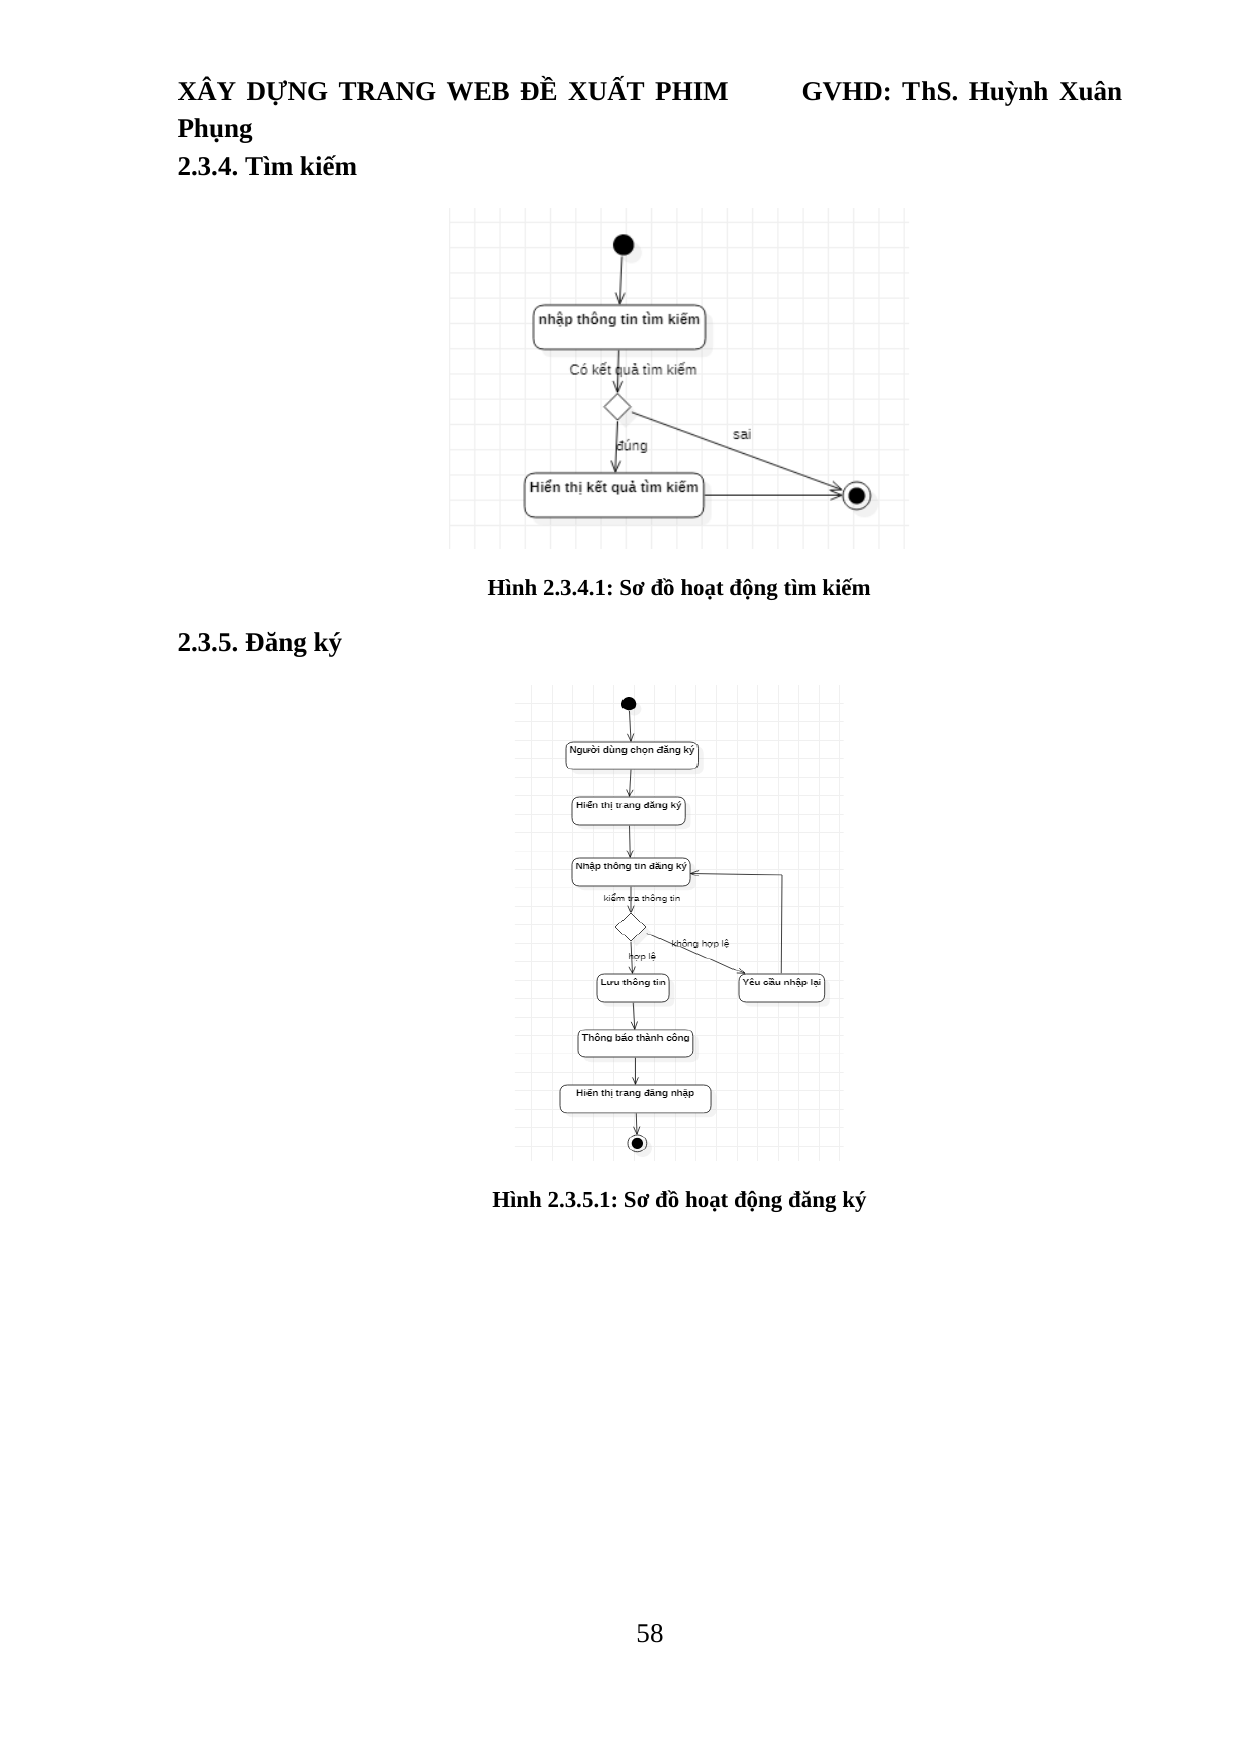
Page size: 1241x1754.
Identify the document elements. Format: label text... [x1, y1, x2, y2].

subtitle Hình 2.3.4.1: Sơ đồ hoạt động tìm kiếm [236, 574, 1122, 601]
picture [514, 685, 844, 1161]
subtitle Hình 2.3.5.1: Sơ đồ hoạt động đăng ký [236, 1186, 1122, 1212]
subtitle 2.3.4. Tìm kiếm [177, 149, 1122, 181]
subtitle 2.3.5. Đăng ký [177, 626, 1122, 657]
picture [449, 208, 910, 549]
